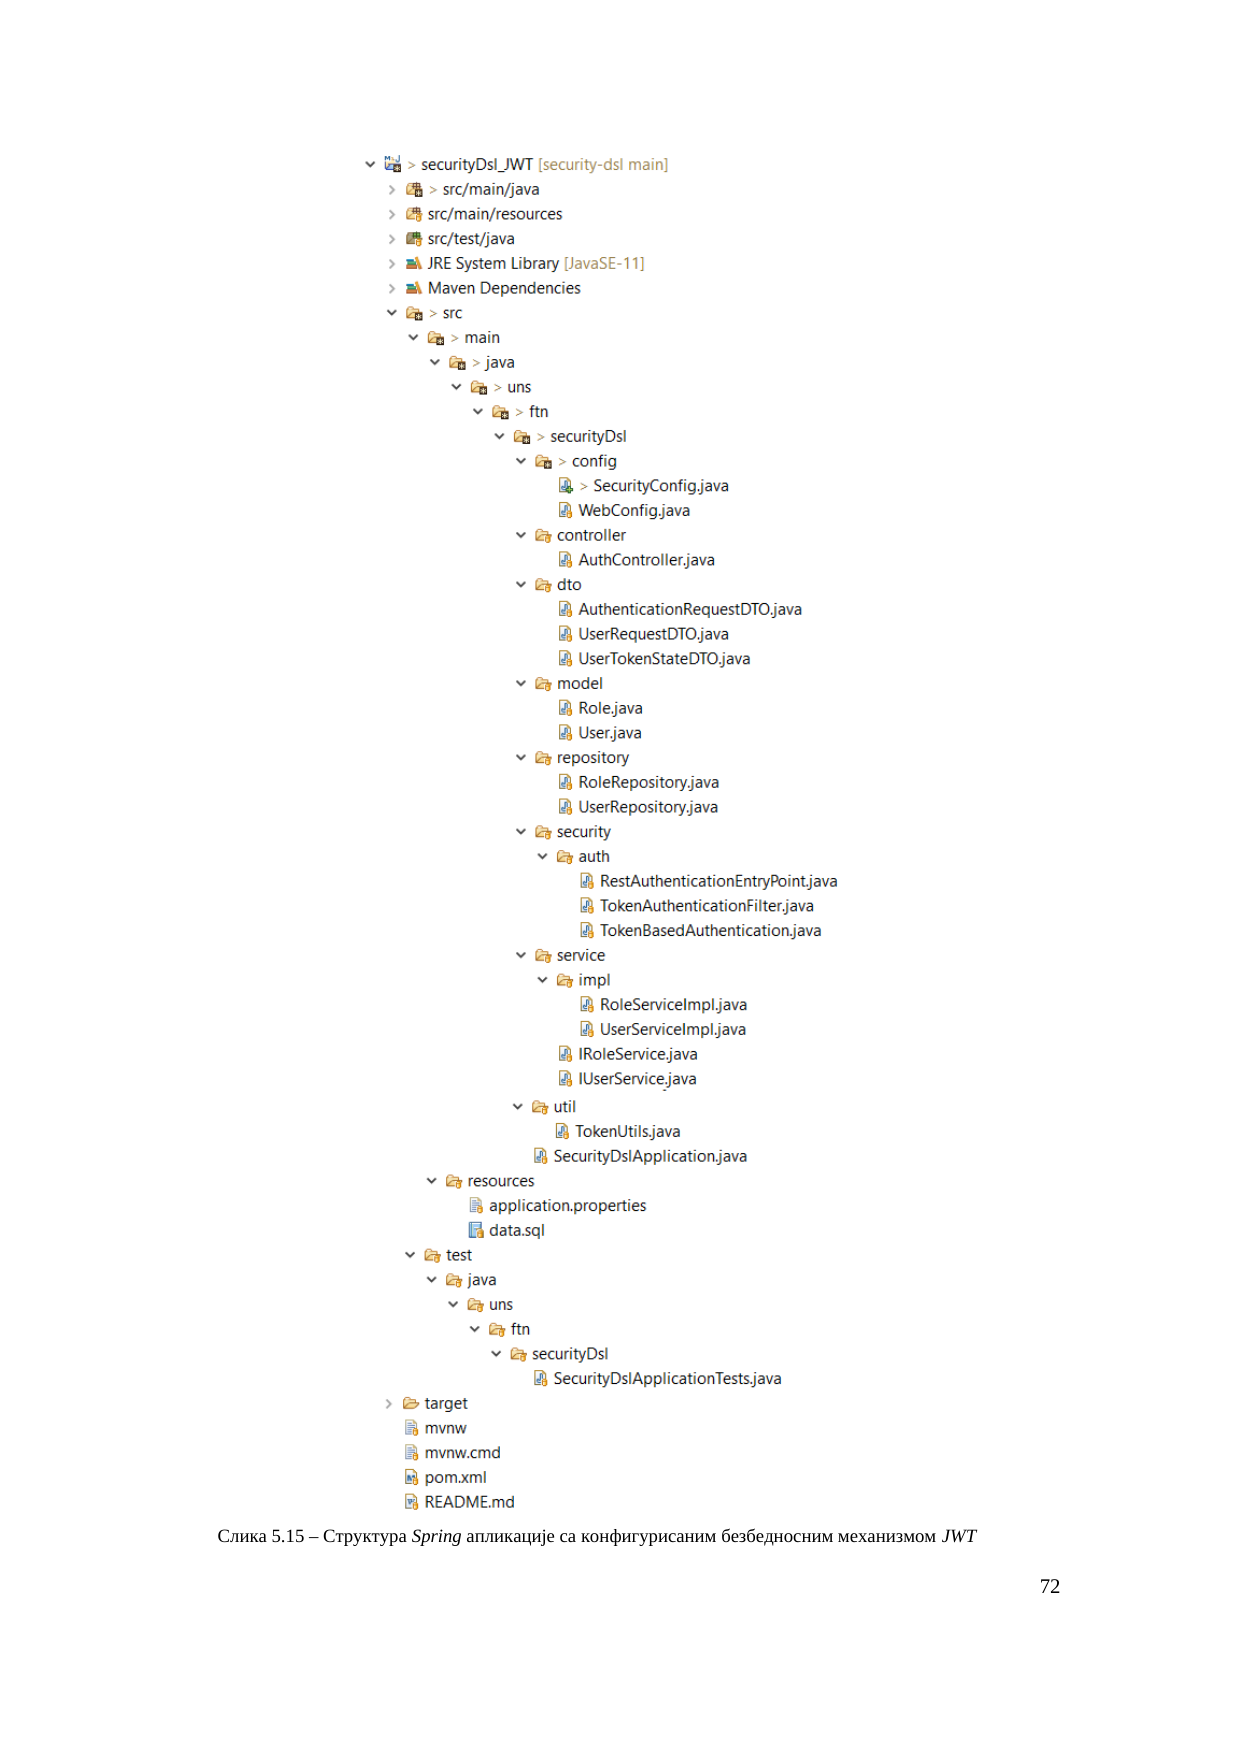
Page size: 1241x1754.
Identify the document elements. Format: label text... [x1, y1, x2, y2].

picture [359, 155, 896, 1513]
text Слика 5.15 – Структура Spring апликације са конфигурисаним безбедносним механизмом JWT [135, 1525, 1060, 1547]
